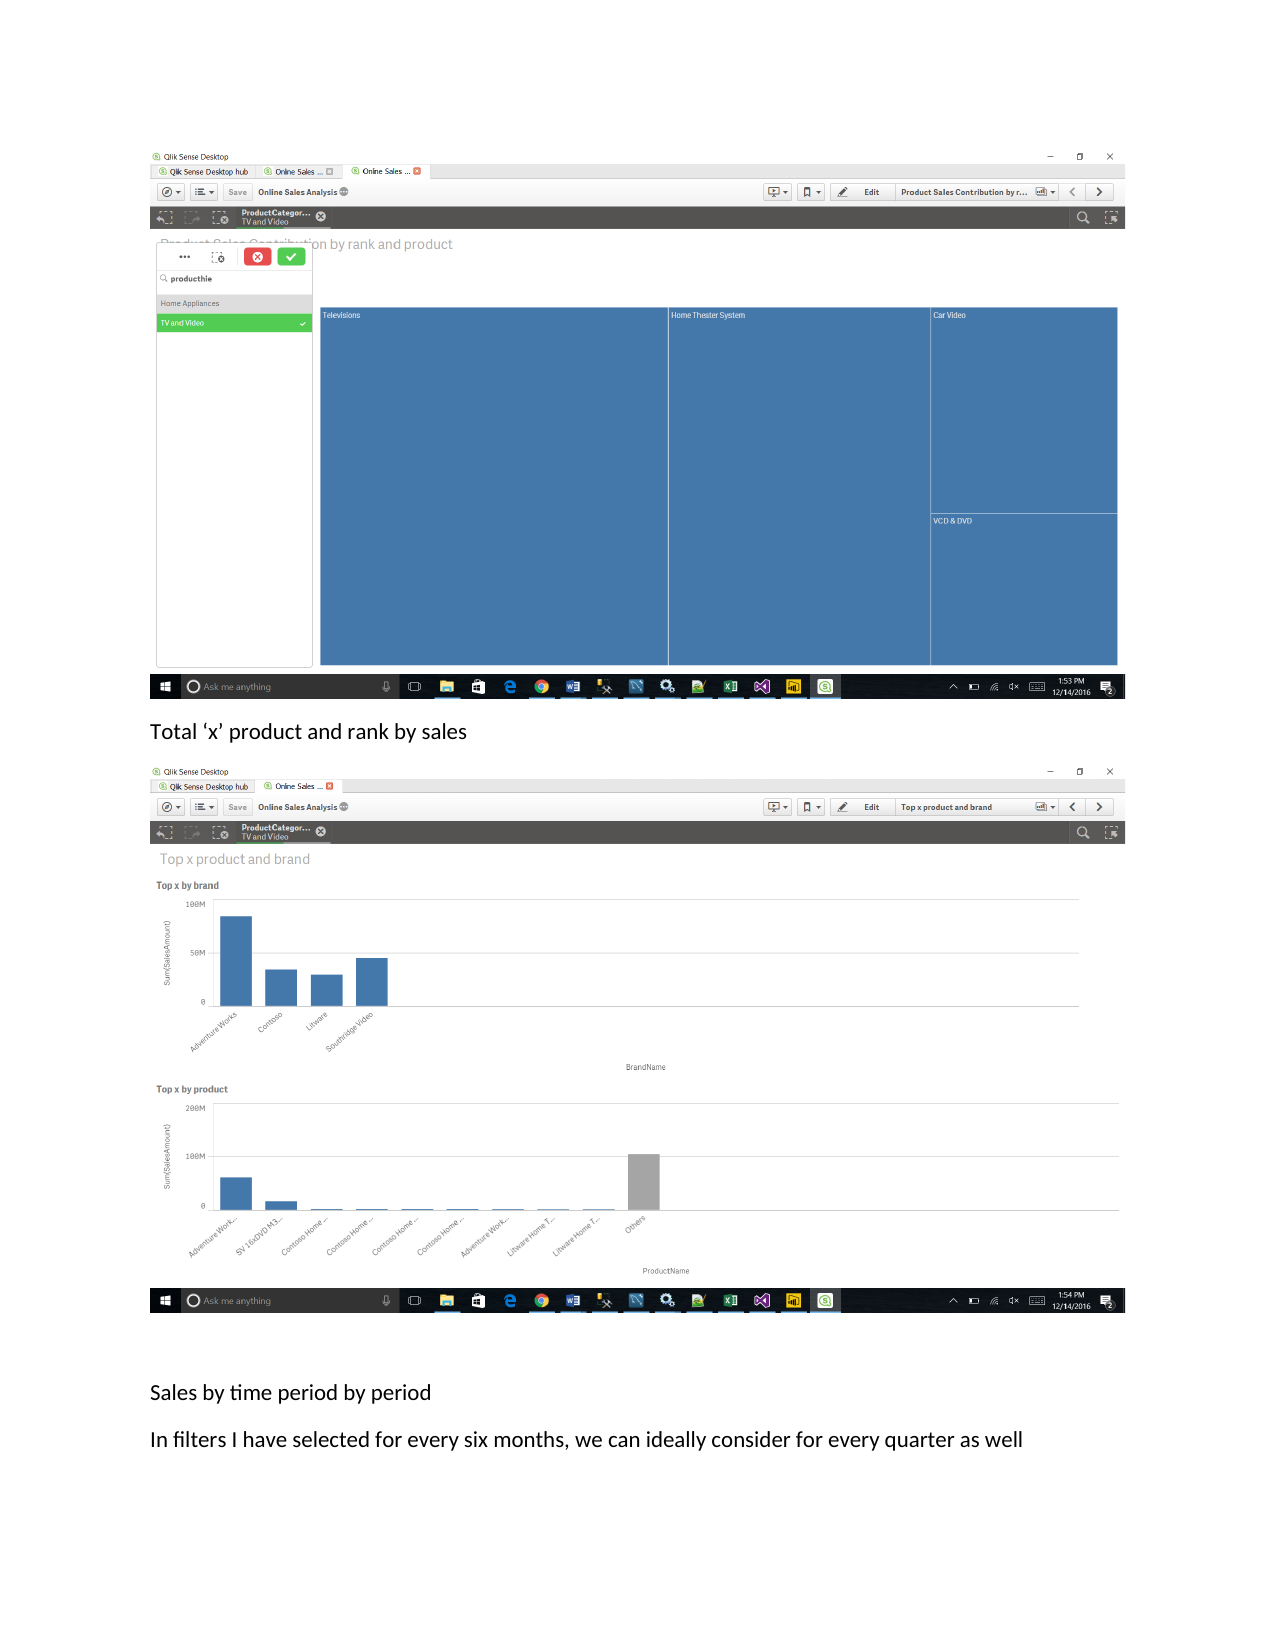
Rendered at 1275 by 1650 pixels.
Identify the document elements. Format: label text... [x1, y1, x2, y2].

text In filters I have selected for every six months, we can ideally consider for every quarter as well [150, 1425, 1125, 1453]
picture [150, 150, 1125, 699]
text Sales by time period by period [150, 1378, 1125, 1406]
picture [150, 764, 1125, 1313]
text Total ‘x’ product and rank by sales [150, 717, 1125, 745]
